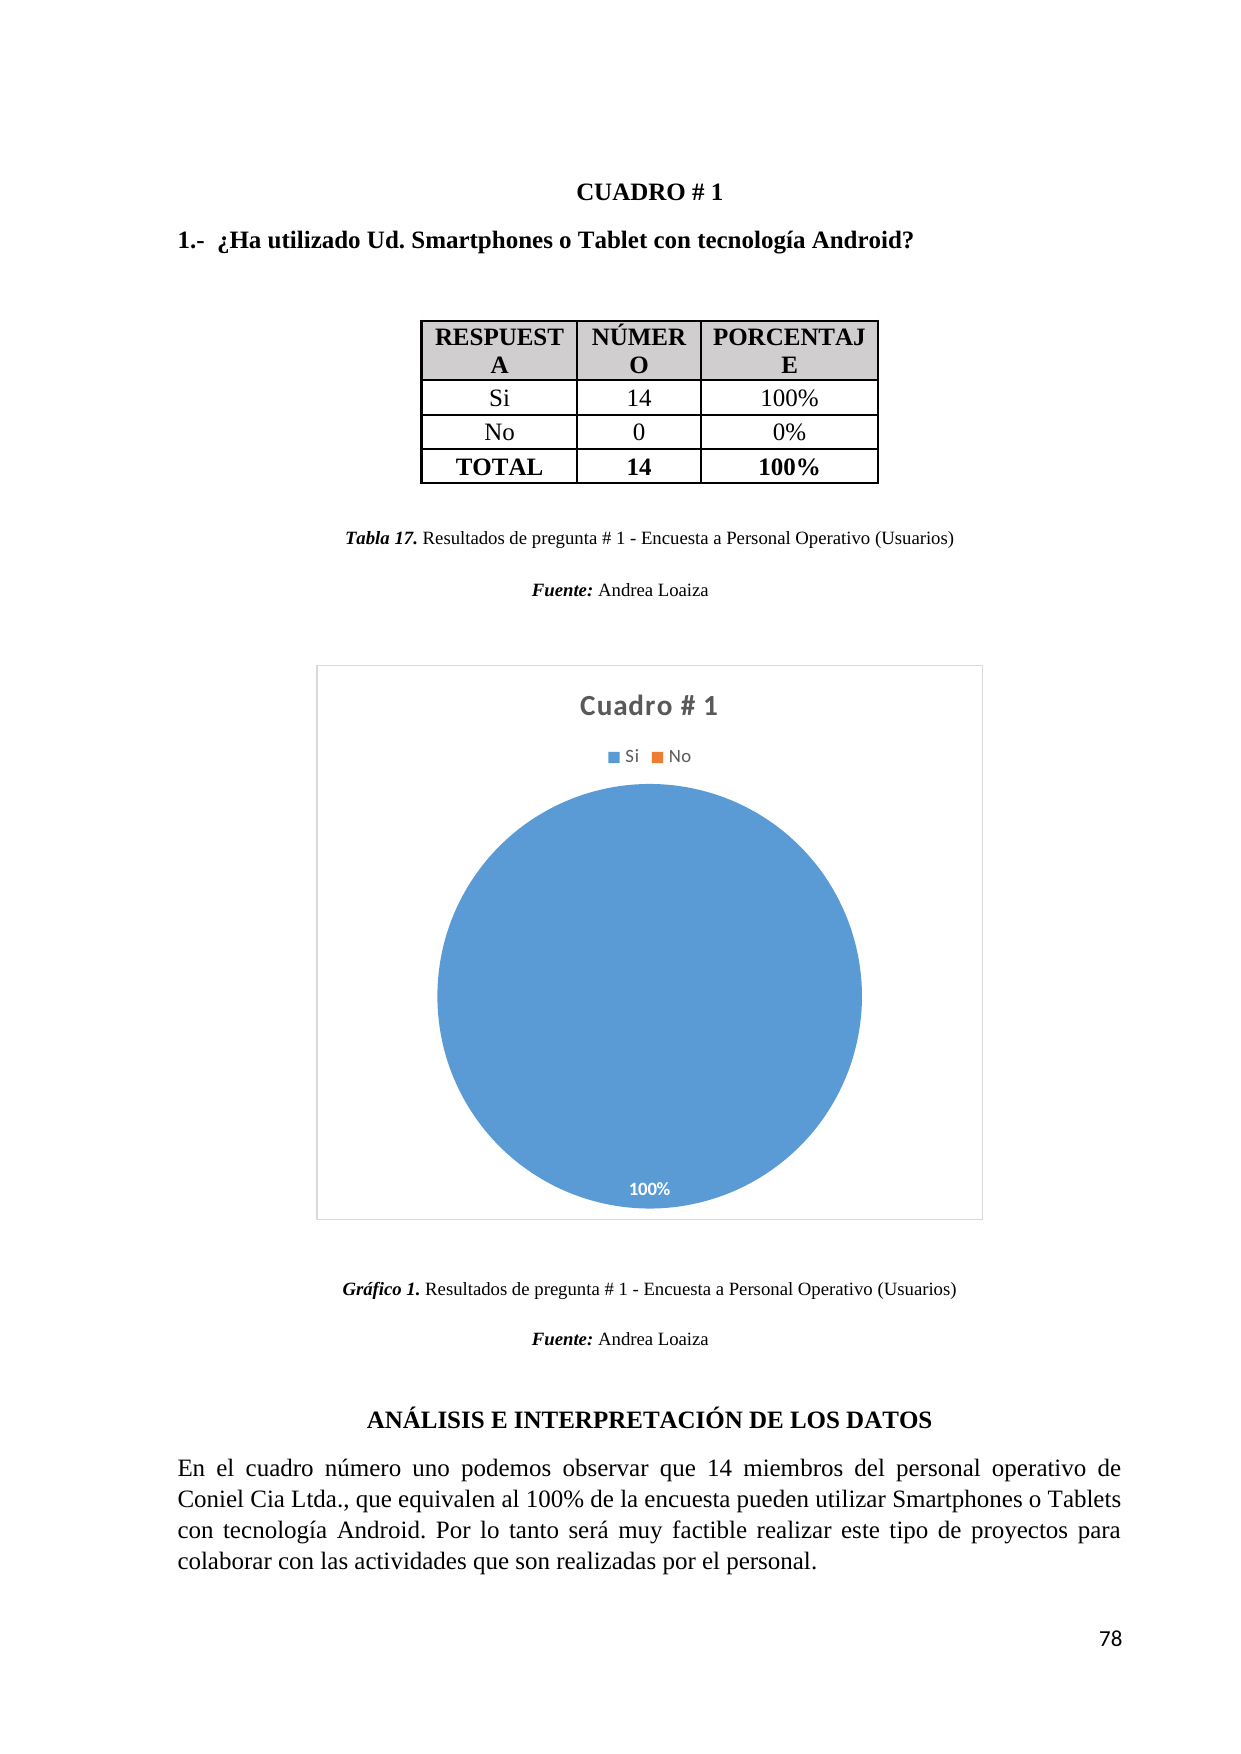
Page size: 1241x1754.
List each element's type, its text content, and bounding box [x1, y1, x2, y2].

text Tabla 17. Resultados de pregunta # 1 - Encuesta a Personal Operativo (Usuarios) [177, 527, 1122, 548]
text En el cuadro número uno podemos observar que 14 miembros del personal operativo de Coniel Cia Ltda., que equivalen al 100% de la encuesta pueden utilizar Smartphones o Tablets con tecnología Android. Por lo tanto será muy factible realizar este tipo de proyectos para colaborar con las actividades que son realizadas por el personal. [177, 1453, 1122, 1575]
text ANÁLISIS E INTERPRETACIÓN DE LOS DATOS [177, 1405, 1122, 1434]
table_cell 100% [702, 381, 877, 413]
text 1.- ¿Ha utilizado Ud. Smartphones o Tablet con tecnología Android? [177, 225, 1122, 254]
table_cell 0 [578, 416, 700, 448]
text Gráfico 1. Resultados de pregunta # 1 - Encuesta a Personal Operativo (Usuarios) [177, 1278, 1122, 1299]
table_header NÚMERO [578, 322, 700, 379]
table_header PORCENTAJE [702, 322, 877, 379]
table_cell 100% [702, 450, 877, 482]
text CUADRO # 1 [177, 177, 1122, 206]
table_cell No [423, 416, 576, 448]
table_header RESPUESTA [423, 322, 576, 379]
table_cell 0% [702, 416, 877, 448]
table_cell 14 [578, 450, 700, 482]
table_cell TOTAL [423, 450, 576, 482]
table_cell 14 [578, 381, 700, 413]
table_cell Si [423, 381, 576, 413]
